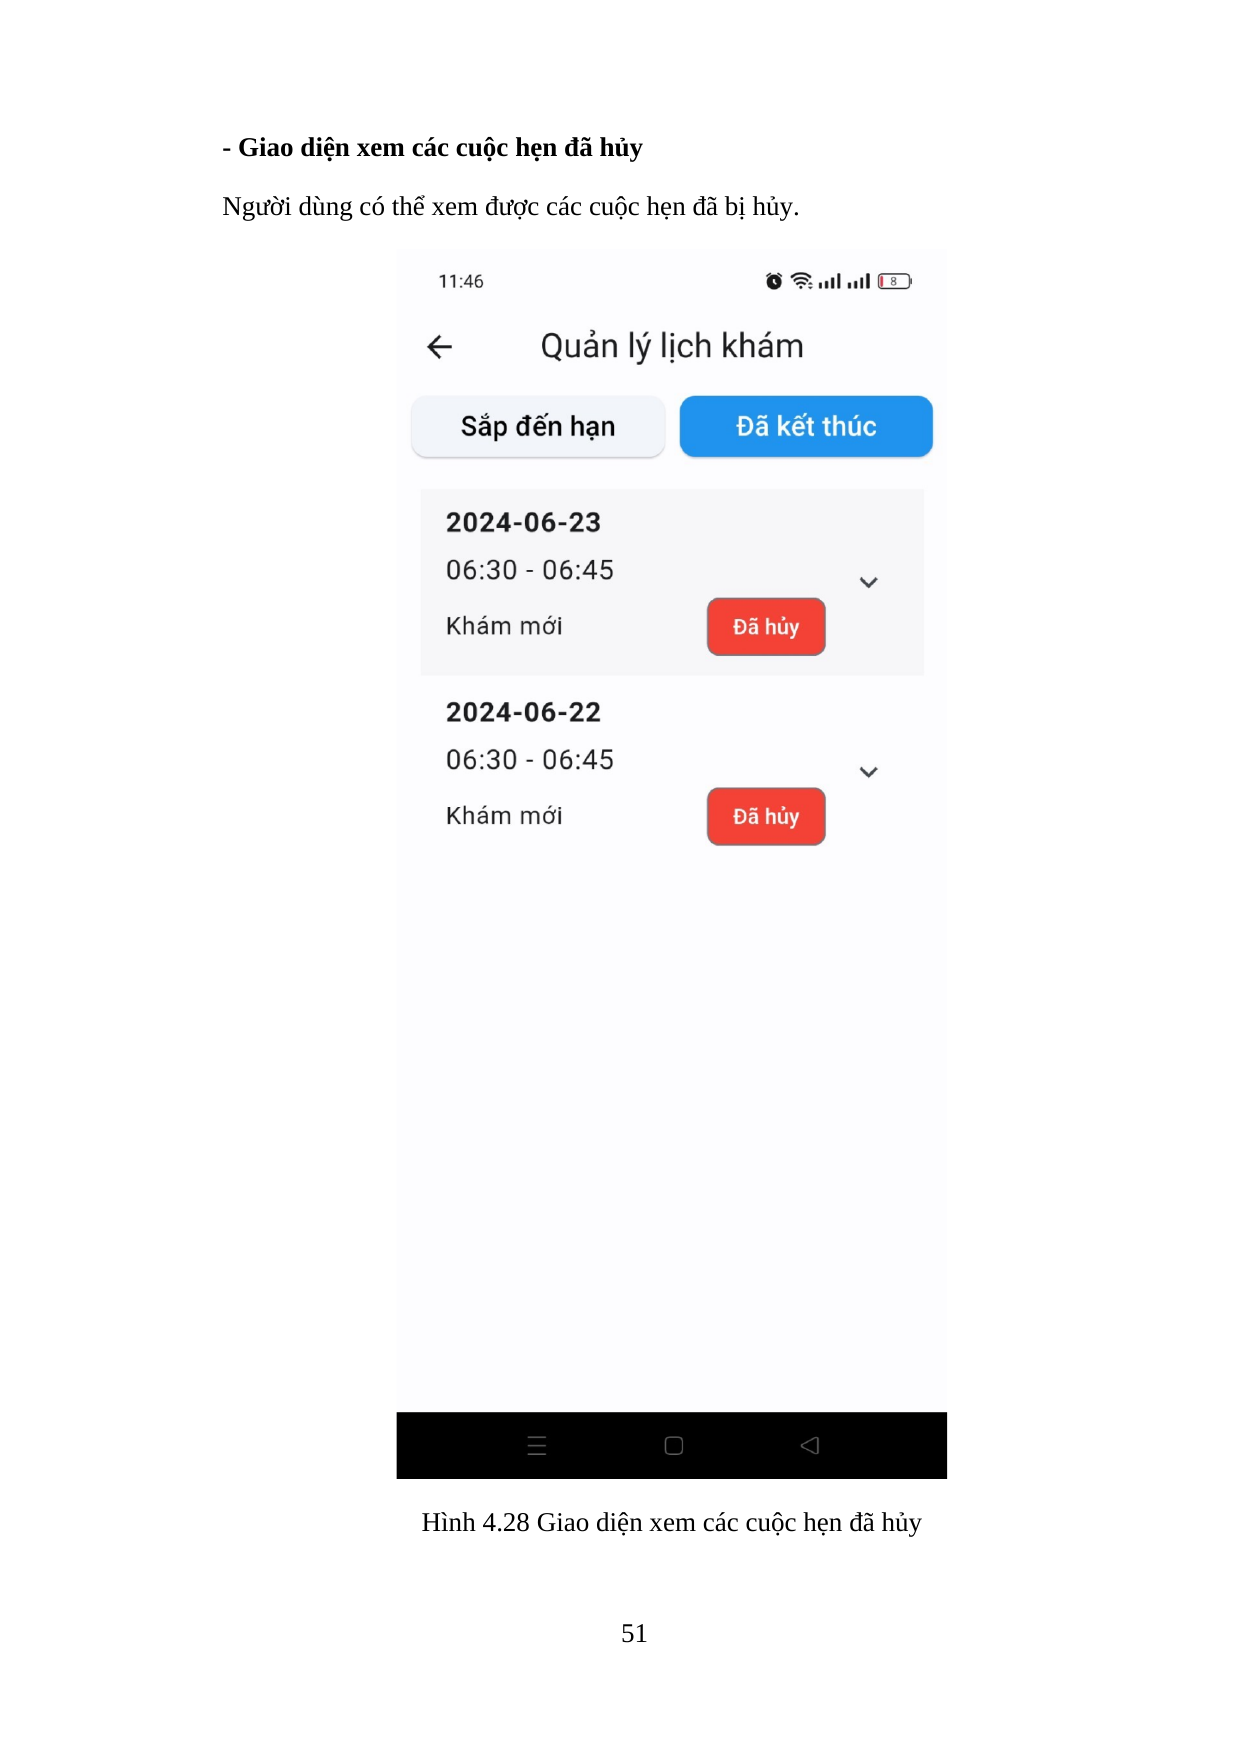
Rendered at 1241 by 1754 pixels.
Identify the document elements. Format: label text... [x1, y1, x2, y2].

picture [396, 249, 948, 1479]
text Người dùng có thể xem được các cuộc hẹn đã bị hủy. [147, 190, 1122, 221]
text - Giao diện xem các cuộc hẹn đã hủy [147, 131, 1122, 162]
